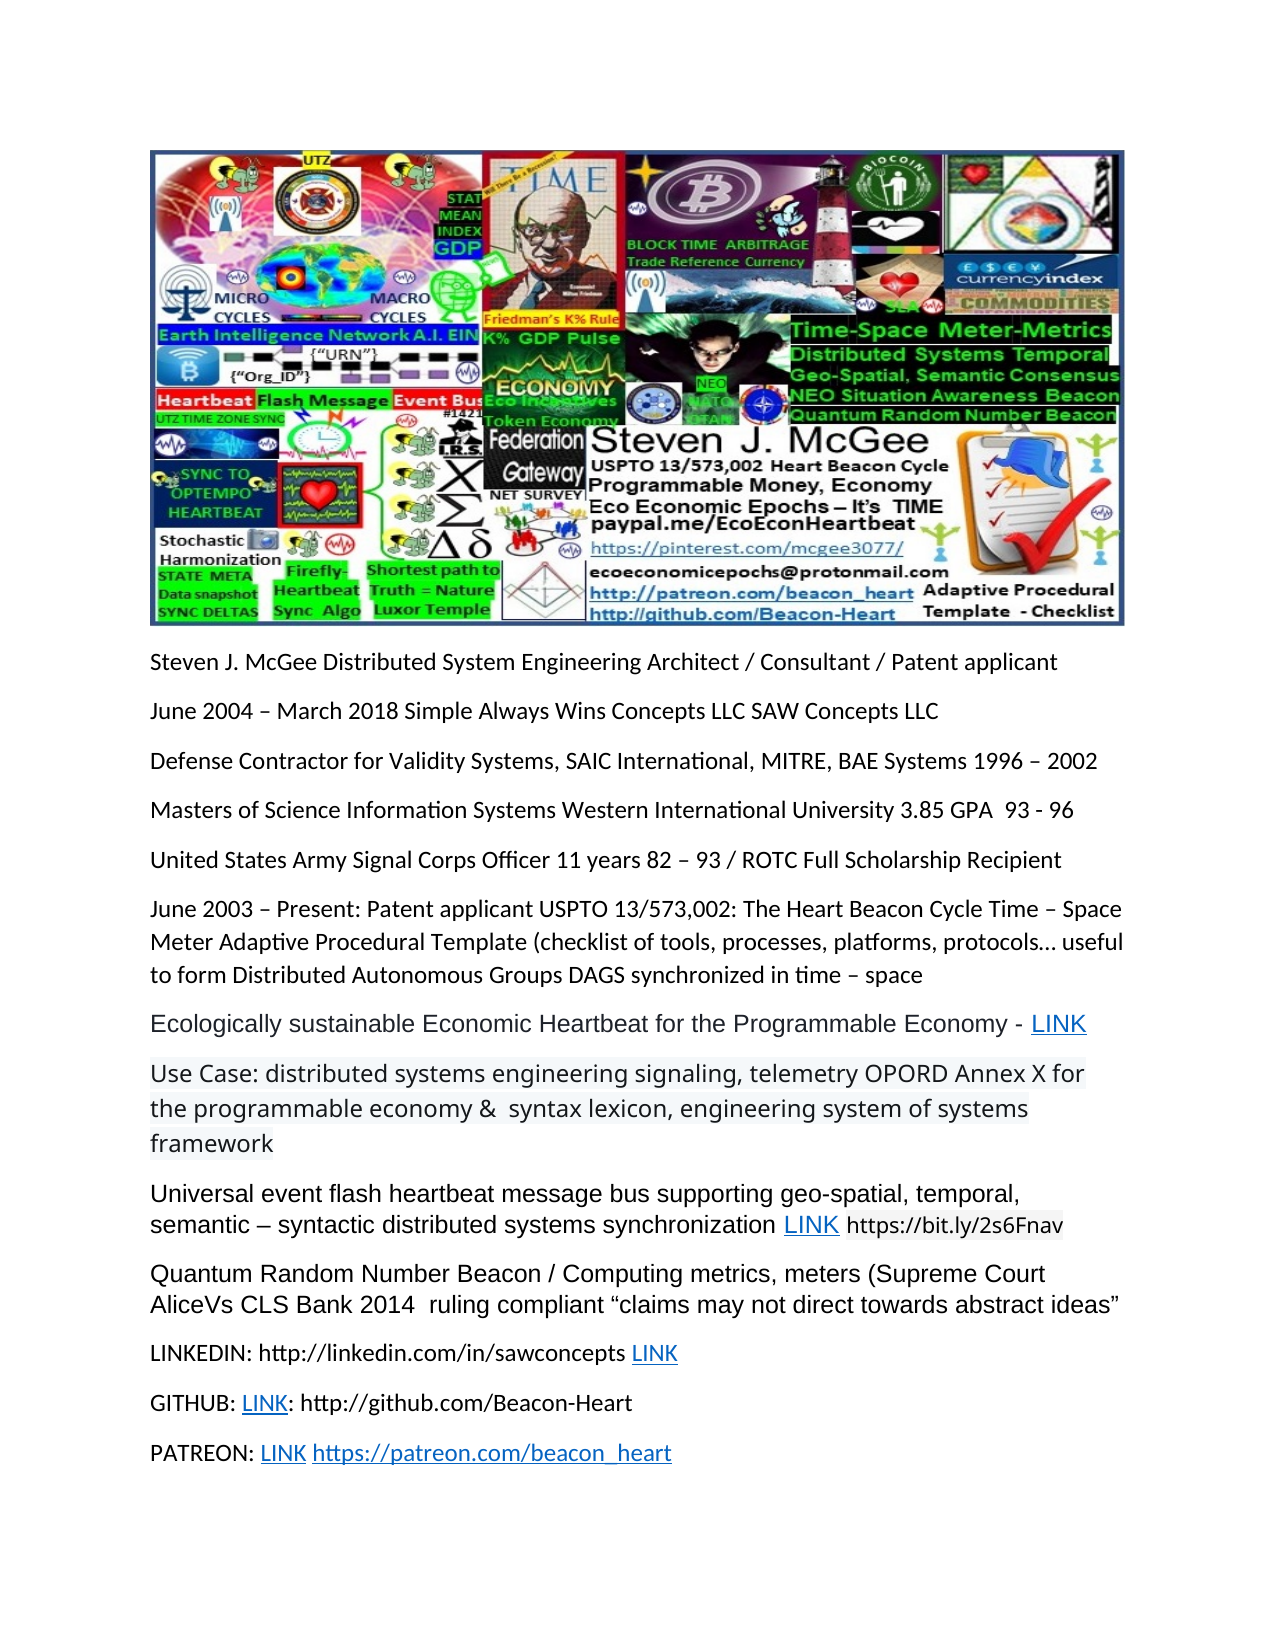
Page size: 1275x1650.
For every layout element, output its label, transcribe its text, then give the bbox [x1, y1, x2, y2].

text Ecologically sustainable Economic Heartbeat for the Programmable Economy - LINK [150, 1009, 1125, 1038]
text Steven J. McGee Distributed System Engineering Architect / Consultant / Patent applicant [150, 646, 1125, 676]
text LINKEDIN: http://linkedin.com/in/sawconcepts LINK [150, 1338, 1125, 1368]
text June 2004 – March 2018 Simple Always Wins Concepts LLC SAW Concepts LLC [150, 695, 1125, 726]
text June 2003 – Present: Patent applicant USPTO 13/573,002: The Heart Beacon Cycle Time – Space Meter Adaptive Procedural Template (checklist of tools, processes, platforms, protocols… useful to form Distributed Autonomous Groups DAGS synchronized in time – space [150, 894, 1125, 990]
text Defense Contractor for Validity Systems, SAIC International, MITRE, BAE Systems 1996 – 2002 [150, 745, 1125, 775]
text United States Army Signal Corps Officer 11 years 82 – 93 / ROTC Full Scholarship Recipient [150, 844, 1125, 874]
text Universal event flash heartbeat message bus supporting geo-spatial, temporal, semantic – syntactic distributed systems synchronization LINK https://bit.ly/2s6Fnav [150, 1179, 1125, 1240]
text Quantum Random Number Beacon / Computing metrics, meters (Supreme Court AliceVs CLS Bank 2014 ruling compliant “claims may not direct towards abstract ideas” [150, 1259, 1125, 1319]
text GITHUB: LINK: http://github.com/Beacon-Heart [150, 1387, 1125, 1418]
picture [150, 150, 1125, 627]
text Masters of Science Information Systems Western International University 3.85 GPA 93 - 96 [150, 794, 1125, 825]
text Use Case: distributed systems engineering signaling, telemetry OPORD Annex X for the programmable economy & syntax lexicon, engineering system of systems framework [150, 1057, 1125, 1160]
text PATREON: LINK https://patreon.com/beacon_heart [150, 1437, 1125, 1467]
